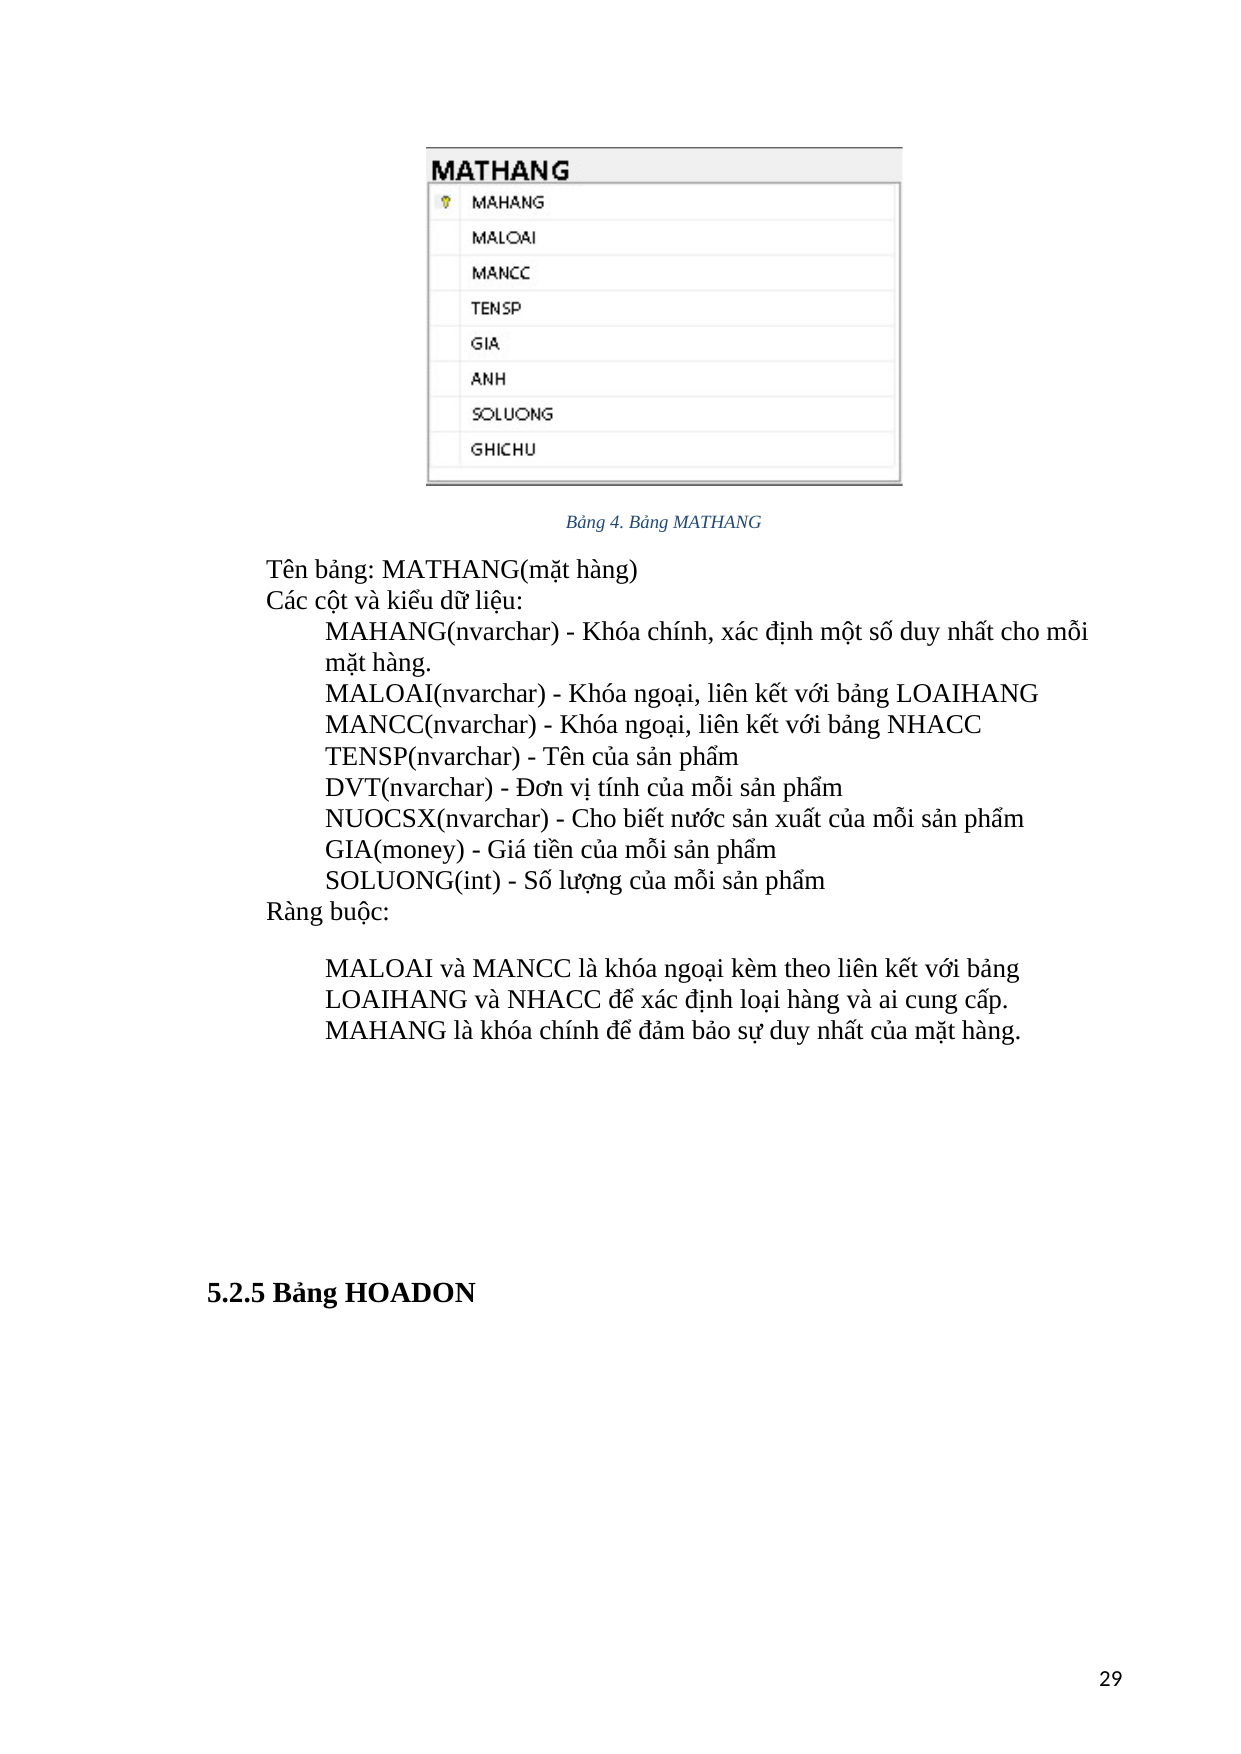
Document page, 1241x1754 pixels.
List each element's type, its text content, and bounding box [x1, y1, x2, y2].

text Tên bảng: MATHANG(mặt hàng) [266, 553, 1122, 584]
text Bảng 4. Bảng MATHANG [207, 511, 1122, 532]
text SOLUONG(int) - Số lượng của mỗi sản phẩm [325, 864, 1122, 896]
text DVT(nvarchar) - Đơn vị tính của mỗi sản phẩm [325, 771, 1122, 802]
text Các cột và kiểu dữ liệu: [266, 584, 1122, 615]
picture [426, 147, 903, 486]
text GIA(money) - Giá tiền của mỗi sản phẩm [325, 833, 1122, 864]
text MAHANG(nvarchar) - Khóa chính, xác định một số duy nhất cho mỗi mặt hàng. [325, 615, 1122, 677]
text TENSP(nvarchar) - Tên của sản phẩm [325, 740, 1122, 771]
text MALOAI và MANCC là khóa ngoại kèm theo liên kết với bảng LOAIHANG và NHACC để xác định loại hàng và ai cung cấp. [325, 952, 1122, 1014]
text MANCC(nvarchar) - Khóa ngoại, liên kết với bảng NHACC [325, 709, 1122, 740]
text Ràng buộc: [207, 896, 1122, 927]
text MAHANG là khóa chính để đảm bảo sự duy nhất của mặt hàng. [325, 1014, 1122, 1046]
text NUOCSX(nvarchar) - Cho biết nước sản xuất của mỗi sản phẩm [325, 802, 1122, 833]
text MALOAI(nvarchar) - Khóa ngoại, liên kết với bảng LOAIHANG [325, 677, 1122, 709]
text 5.2.5 Bảng HOADON [207, 1275, 1122, 1308]
